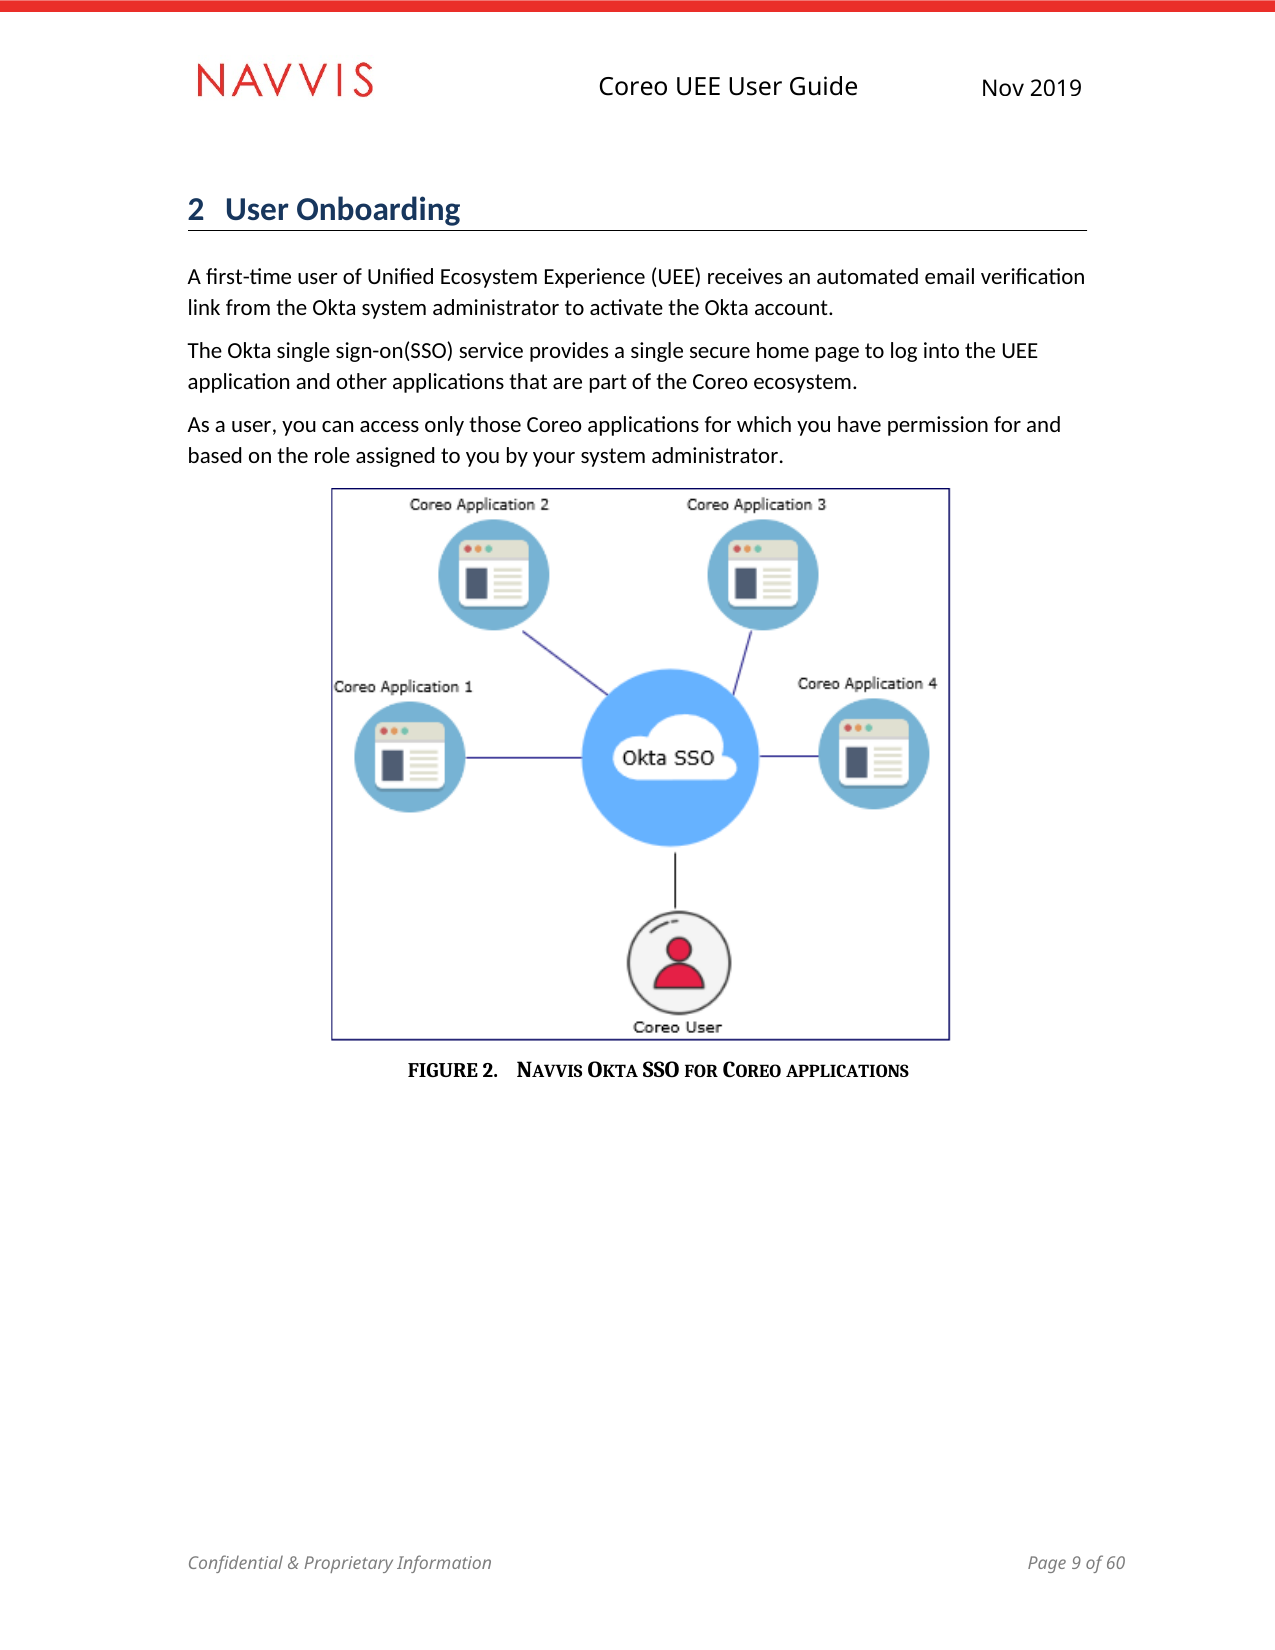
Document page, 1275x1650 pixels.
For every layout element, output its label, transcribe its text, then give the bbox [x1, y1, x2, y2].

text The Okta single sign-on(SSO) service provides a single secure home page to log into the UEE application and other applications that are part of the Coreo ecosystem. [187, 336, 1087, 395]
picture [331, 488, 955, 1044]
subtitle User Onboarding [187, 187, 1087, 231]
picture [187, 55, 383, 104]
text Navvis Okta SSO for Coreo applications [229, 1056, 1087, 1083]
text A first-time user of Unified Ecosystem Experience (UEE) receives an automated email verification link from the Okta system administrator to activate the Okta account. [187, 262, 1087, 321]
text As a user, you can access only those Coreo applications for which you have permission for and based on the role assigned to you by your system administrator. [187, 410, 1087, 469]
